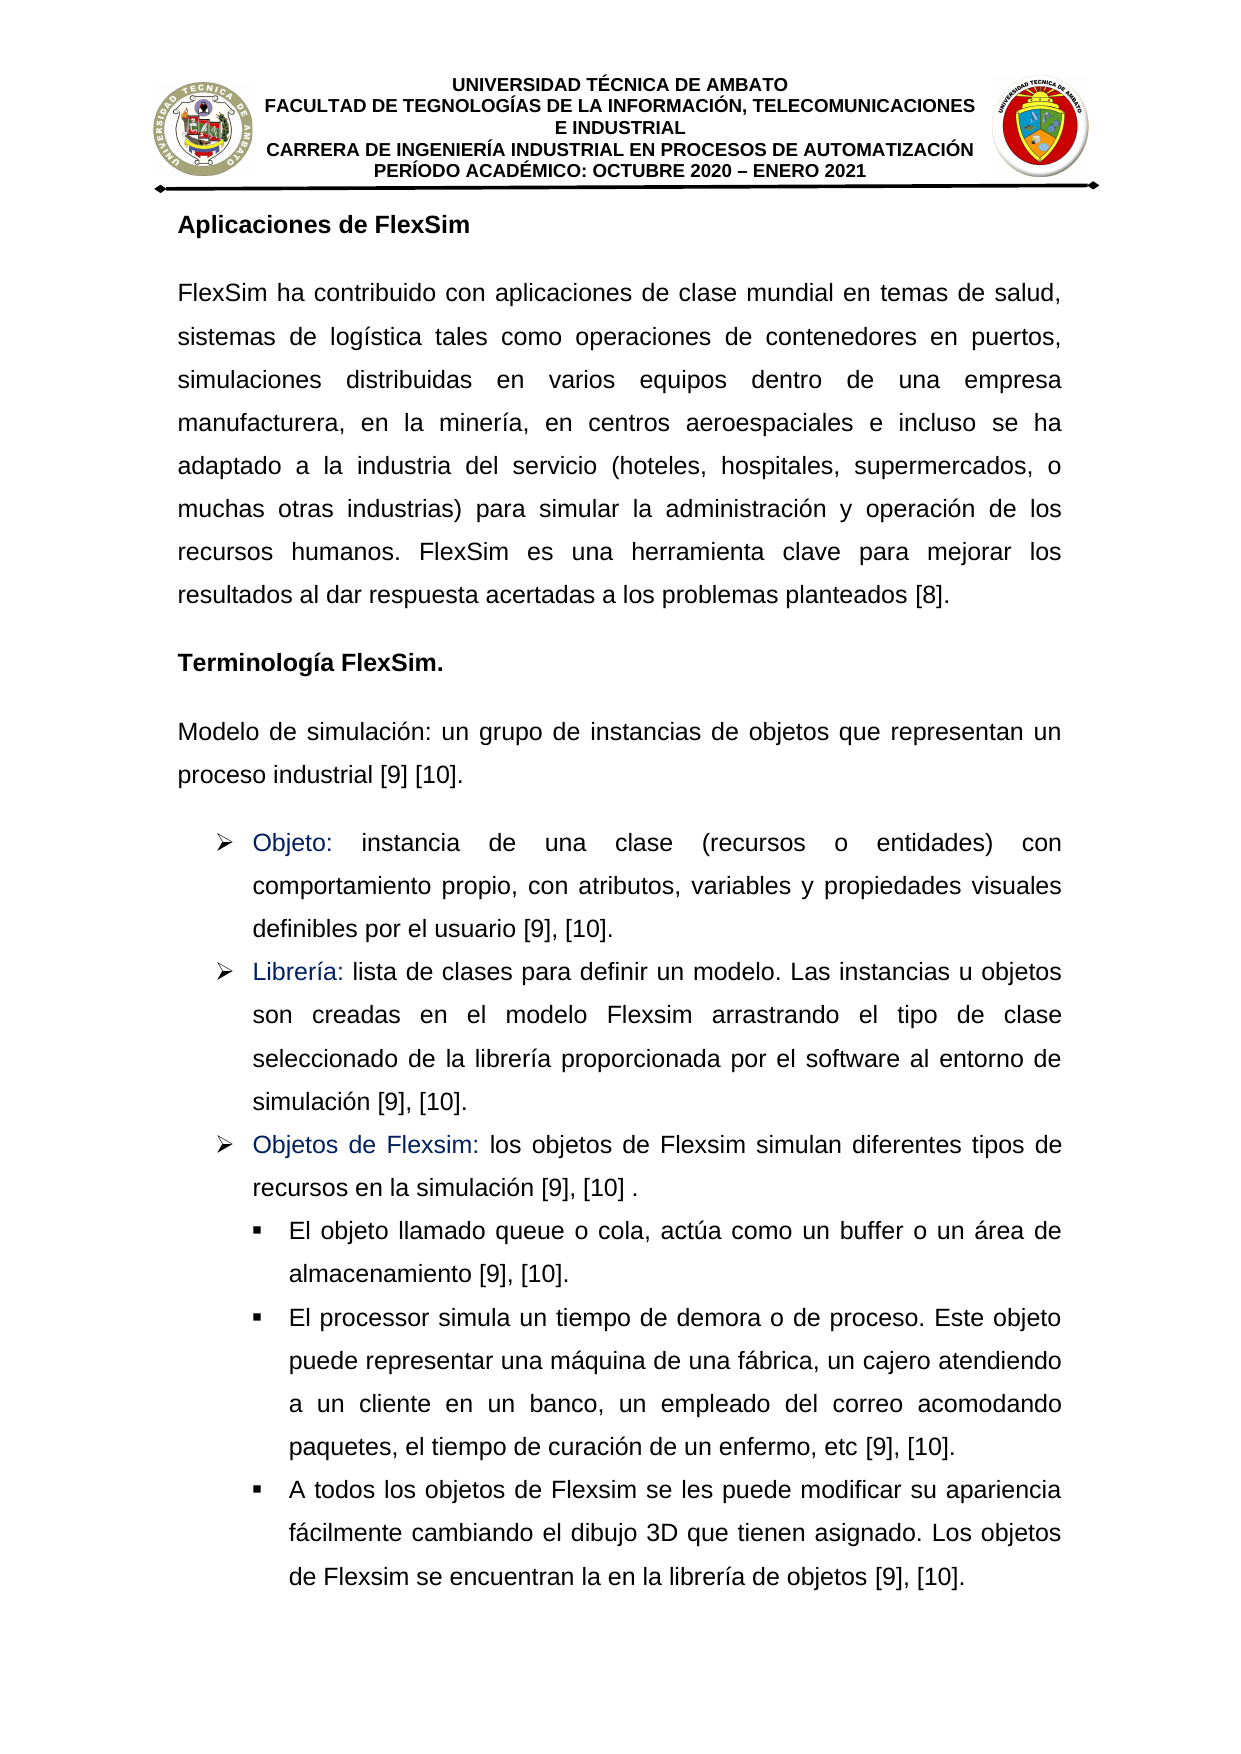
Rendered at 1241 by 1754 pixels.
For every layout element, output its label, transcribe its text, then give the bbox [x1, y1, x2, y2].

list Objeto: instancia de una clase (recursos o entidades) con comportamiento propio, con atributos, variables y propiedades visuales definibles por el usuario , . [215, 828, 1063, 943]
text Terminología FlexSim. [177, 648, 1063, 677]
list El objeto llamado queue o cola, actúa como un buffer o un área de almacenamiento , . [251, 1216, 1063, 1288]
list A todos los objetos de Flexsim se les puede modificar su apariencia fácilmente cambiando el dibujo 3D que tienen asignado. Los objetos de Flexsim se encuentran la en la librería de objetos , . [251, 1475, 1063, 1590]
text Aplicaciones de FlexSim [177, 210, 1063, 239]
text Modelo de simulación: un grupo de instancias de objetos que representan un proceso industrial . [177, 717, 1063, 788]
picture [992, 75, 1089, 177]
list Librería: lista de clases para definir un modelo. Las instancias u objetos son creadas en el modelo Flexsim arrastrando el tipo de clase seleccionado de la librería proporcionada por el software al entorno de simulación , . [215, 957, 1063, 1116]
list El processor simula un tiempo de demora o de proceso. Este objeto puede representar una máquina de una fábrica, un cajero atendiendo a un cliente en un banco, un empleado del correo acomodando paquetes, el tiempo de curación de un enfermo, etc , . [251, 1303, 1063, 1461]
text FlexSim ha contribuido con aplicaciones de clase mundial en temas de salud, sistemas de logística tales como operaciones de contenedores en puertos, simulaciones distribuidas en varios equipos dentro de una empresa manufacturera, en la minería, en centros aeroespaciales e incluso se ha adaptado a la industria del servicio (hoteles, hospitales, supermercados, o muchas otras industrias) para simular la administración y operación de los recursos humanos. FlexSim es una herramienta clave para mejorar los resultados al dar respuesta acertadas a los problemas planteados. [177, 278, 1063, 609]
picture [153, 82, 253, 176]
list Objetos de Flexsim: los objetos de Flexsim simulan diferentes tipos de recursos en la simulación , . [215, 1130, 1063, 1202]
